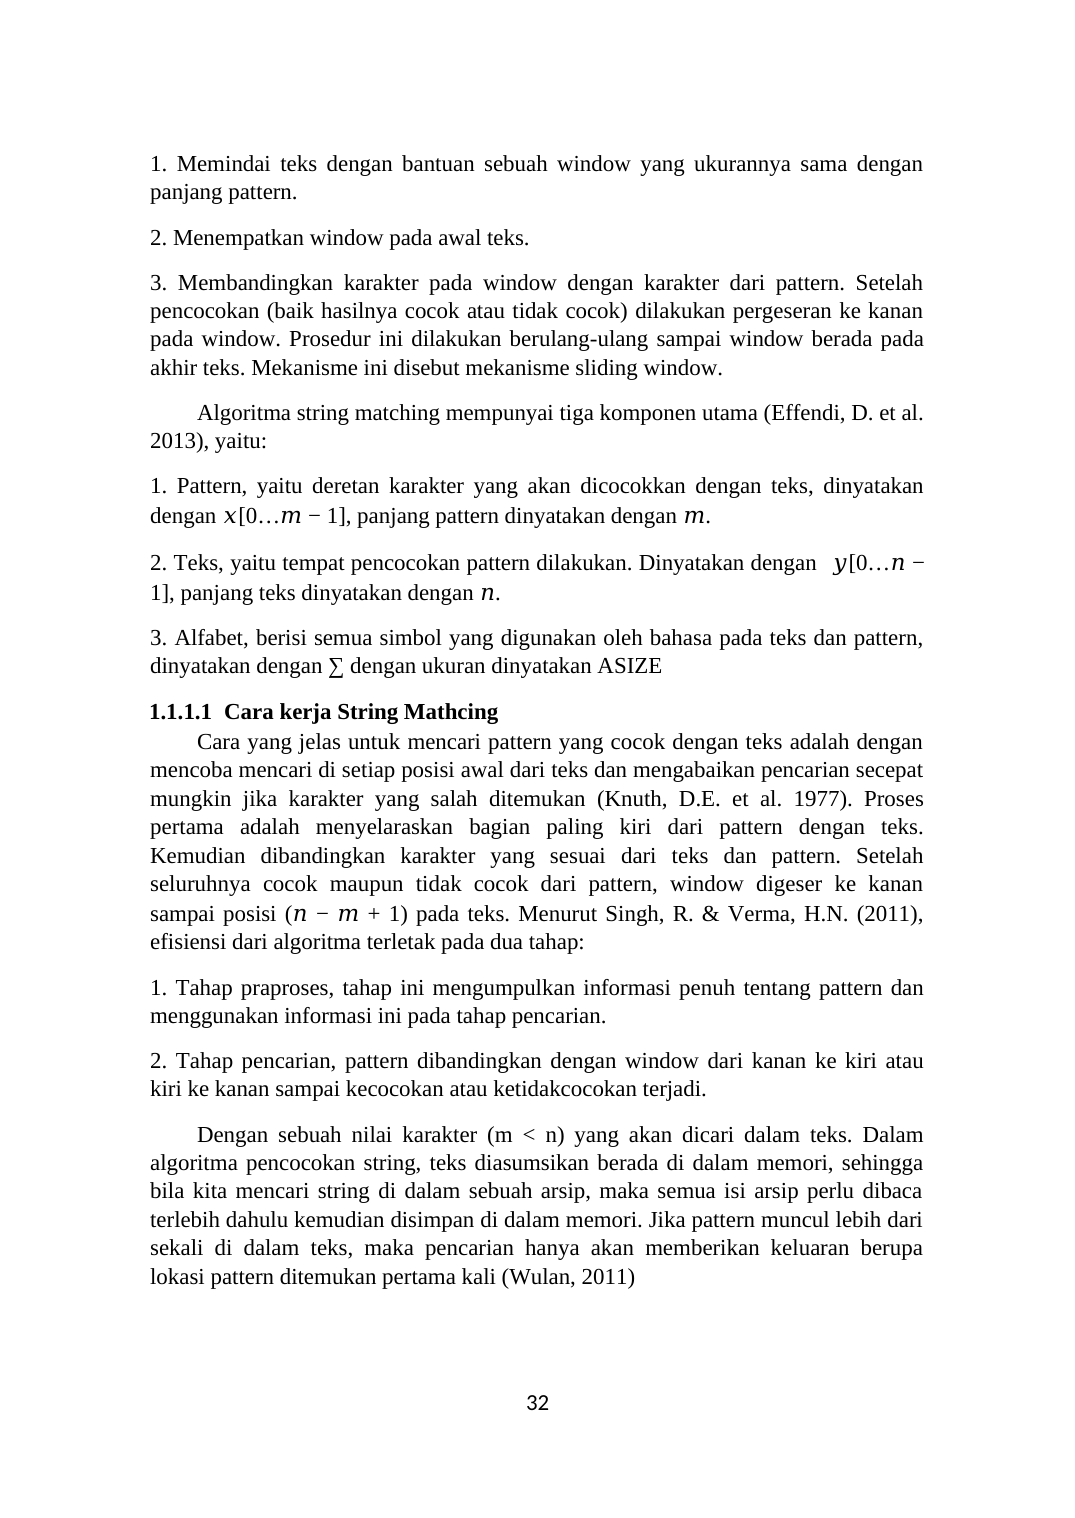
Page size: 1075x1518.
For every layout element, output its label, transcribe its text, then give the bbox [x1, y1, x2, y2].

text 2. Teks, yaitu tempat pencocokan pattern dilakukan. Dinyatakan dengan 𝑦[0…𝑛 − 1], panjang teks dinyatakan dengan 𝑛. [150, 548, 925, 605]
text 2. Menempatkan window pada awal teks. [150, 223, 925, 250]
text Algoritma string matching mempunyai tiga komponen utama (Effendi, D. et al. 2013), yaitu: [150, 399, 925, 454]
text Dengan sebuah nilai karakter (m < n) yang akan dicari dalam teks. Dalam algoritma pencocokan string, teks diasumsikan berada di dalam memori, sehingga bila kita mencari string di dalam sebuah arsip, maka semua isi arsip perlu dibaca terlebih dahulu kemudian disimpan di dalam memori. Jika pattern muncul lebih dari sekali di dalam teks, maka pencarian hanya akan memberikan keluaran berupa lokasi pattern ditemukan pertama kali (Wulan, 2011) [150, 1121, 925, 1289]
text 3. Alfabet, berisi semua simbol yang digunakan oleh bahasa pada teks dan pattern, dinyatakan dengan ∑ dengan ukuran dinyatakan ASIZE [150, 624, 925, 679]
text 2. Tahap pencarian, pattern dibandingkan dengan window dari kanan ke kiri atau kiri ke kanan sampai kecocokan atau ketidakcocokan terjadi. [150, 1047, 925, 1102]
text 1. Memindai teks dengan bantuan sebuah window yang ukurannya sama dengan panjang pattern. [150, 150, 925, 205]
subtitle Cara kerja String Mathcing [149, 698, 925, 724]
text Cara yang jelas untuk mencari pattern yang cocok dengan teks adalah dengan mencoba mencari di setiap posisi awal dari teks dan mengabaikan pencarian secepat mungkin jika karakter yang salah ditemukan (Knuth, D.E. et al. 1977). Proses pertama adalah menyelaraskan bagian paling kiri dari pattern dengan teks. Kemudian dibandingkan karakter yang sesuai dari teks dan pattern. Setelah seluruhnya cocok maupun tidak cocok dari pattern, window digeser ke kanan sampai posisi (𝑛 − 𝑚 + 1) pada teks. Menurut Singh, R. & Verma, H.N. (2011), efisiensi dari algoritma terletak pada dua tahap: [150, 728, 925, 955]
text 1. Pattern, yaitu deretan karakter yang akan dicocokkan dengan teks, dinyatakan dengan 𝑥[0…𝑚 − 1], panjang pattern dinyatakan dengan 𝑚. [150, 473, 925, 529]
text 3. Membandingkan karakter pada window dengan karakter dari pattern. Setelah pencocokan (baik hasilnya cocok atau tidak cocok) dilakukan pergeseran ke kanan pada window. Prosedur ini dilakukan berulang-ulang sampai window berada pada akhir teks. Mekanisme ini disebut mekanisme sliding window. [150, 269, 925, 380]
text 1. Tahap praproses, tahap ini mengumpulkan informasi penuh tentang pattern dan menggunakan informasi ini pada tahap pencarian. [150, 973, 925, 1028]
